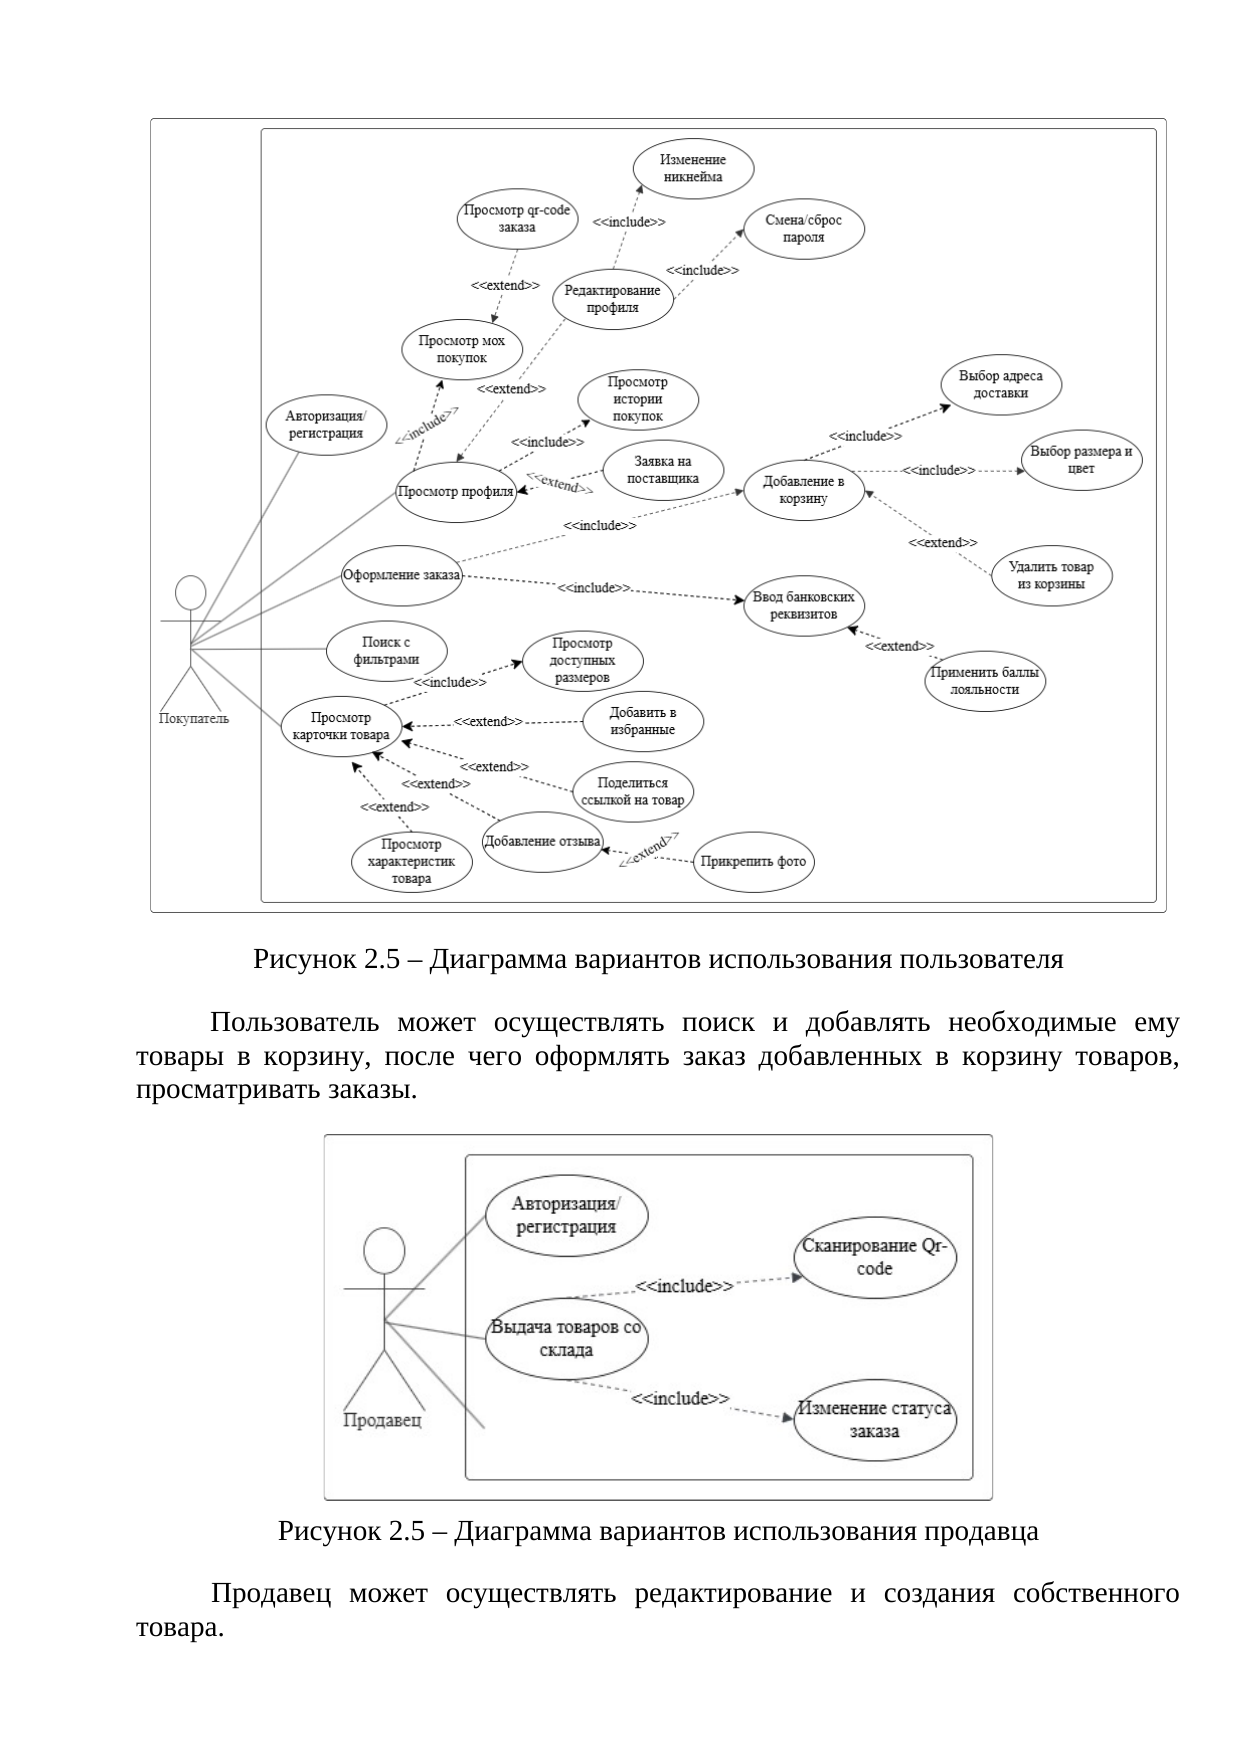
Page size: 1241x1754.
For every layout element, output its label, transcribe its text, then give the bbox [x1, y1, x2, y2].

picture [323, 1134, 994, 1501]
text Рисунок 2.5 – Диаграмма вариантов использования пользователя [136, 942, 1181, 975]
text Продавец может осуществлять редактирование и создания собственного товара. [136, 1576, 1181, 1643]
text Пользователь может осуществлять поиск и добавлять необходимые ему товары в корзину, после чего оформлять заказ добавленных в корзину товаров, просматривать заказы. [136, 1004, 1181, 1105]
picture [150, 118, 1167, 913]
text Рисунок 2.5 – Диаграмма вариантов использования продавца [136, 1513, 1181, 1546]
